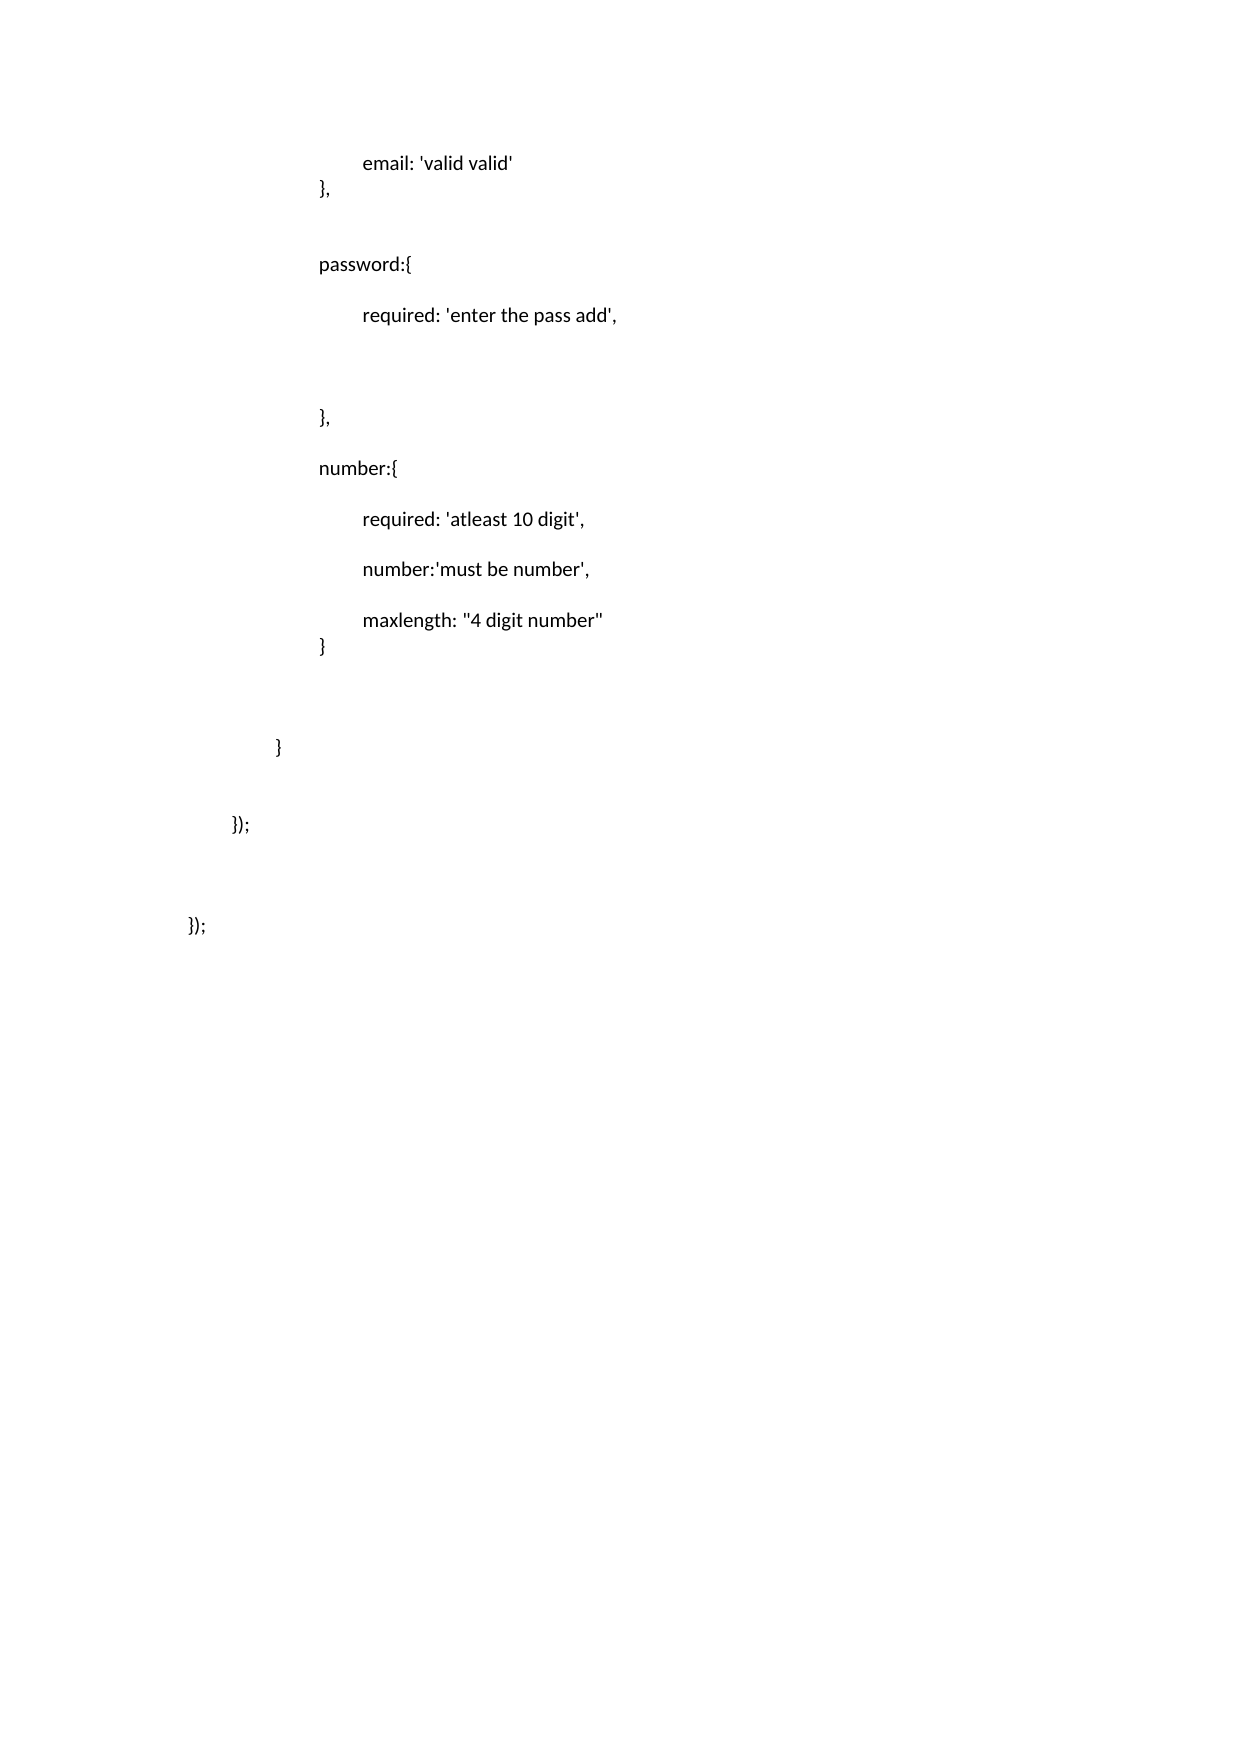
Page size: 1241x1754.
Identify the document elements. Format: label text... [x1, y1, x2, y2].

text }); [187, 811, 1053, 836]
text email: 'valid valid' [187, 150, 1053, 175]
text number:'must be number', [187, 557, 1053, 582]
text required: 'enter the pass add', [187, 302, 1053, 328]
text }); [187, 912, 1053, 938]
text }, [187, 175, 1053, 201]
text required: 'atleast 10 digit', [187, 506, 1053, 531]
text } [187, 633, 1053, 658]
text number:{ [187, 455, 1053, 480]
text password:{ [187, 252, 1053, 277]
text maxlength: "4 digit number" [187, 607, 1053, 633]
text }, [187, 404, 1053, 429]
text } [187, 734, 1053, 760]
